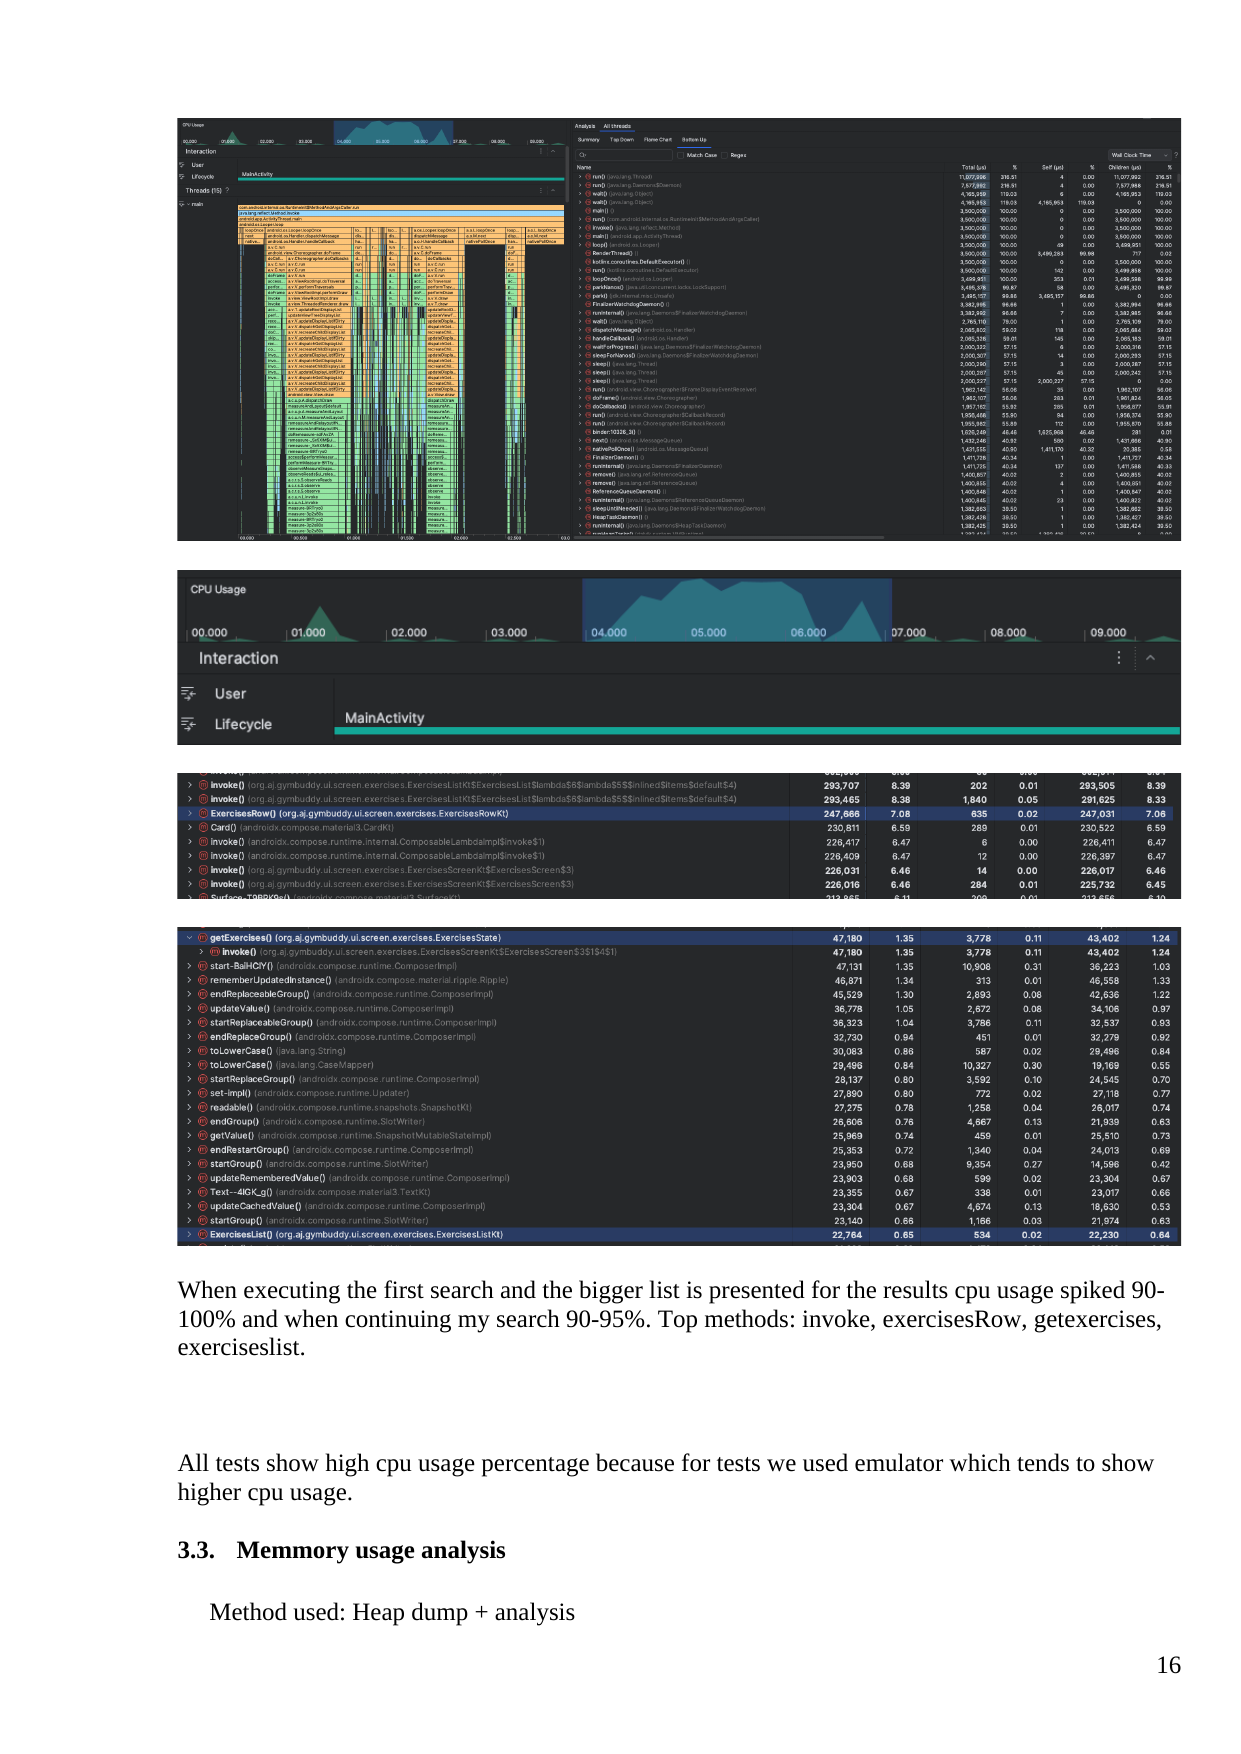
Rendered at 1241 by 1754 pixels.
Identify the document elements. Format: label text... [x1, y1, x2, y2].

picture [177, 570, 1182, 745]
text All tests show high cpu usage percentage because for tests we used emulator which tends to show higher cpu usage. [177, 1448, 1181, 1506]
subtitle Memmory usage analysis [177, 1535, 1181, 1564]
picture [177, 927, 1182, 1246]
picture [177, 118, 1182, 541]
picture [177, 773, 1182, 899]
text  Method used: Heap dump + analysis [177, 1597, 1181, 1626]
text When executing the first search and the bigger list is presented for the results cpu usage spiked 90-100% and when continuing my search 90-95%. Top methods: invoke, exercisesRow, getexercises, exerciseslist. [177, 1275, 1181, 1361]
